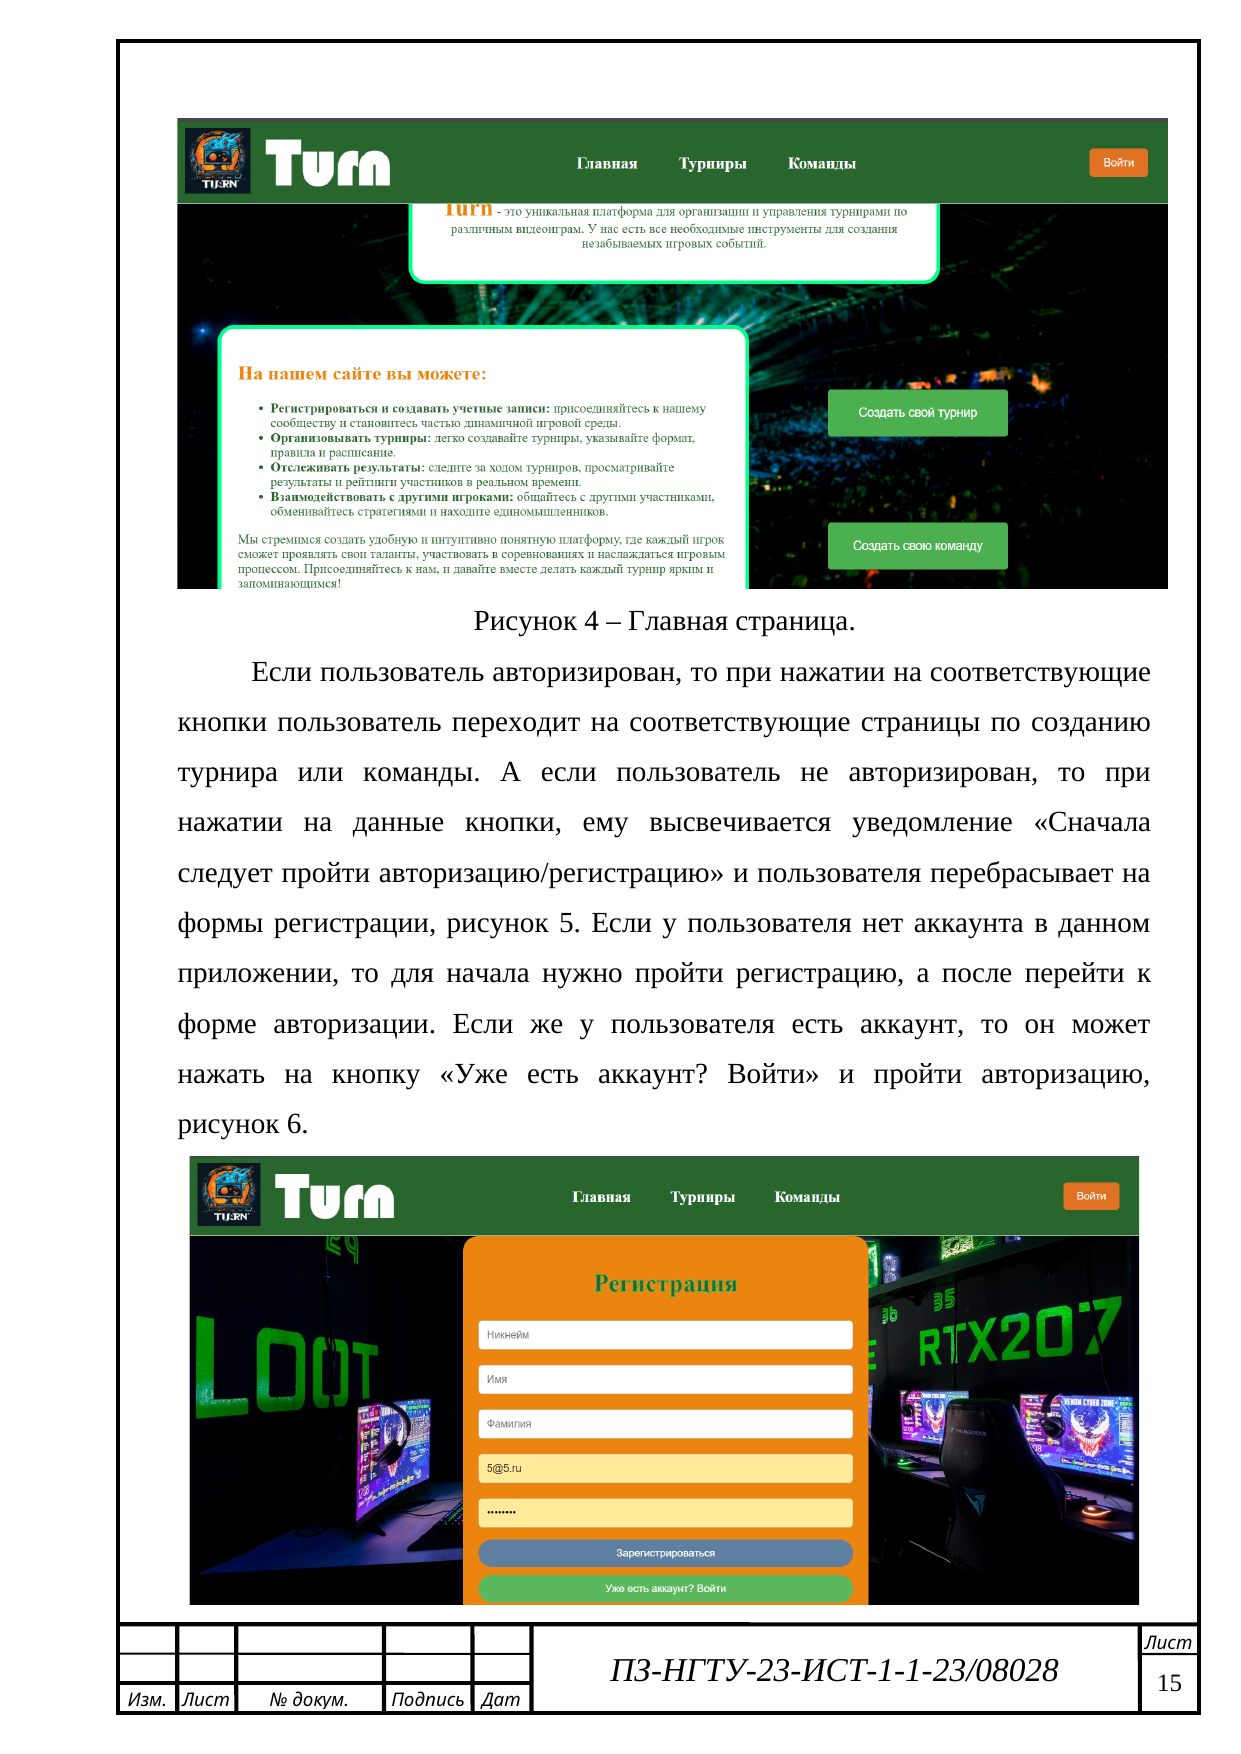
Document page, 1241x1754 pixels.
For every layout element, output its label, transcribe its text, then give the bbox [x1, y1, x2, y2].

picture [177, 118, 1168, 589]
text Если пользователь авторизирован, то при нажатии на соответствующие кнопки пользователь переходит на соответствующие страницы по созданию турнира или команды. А если пользователь не авторизирован, то при нажатии на данные кнопки, ему высвечивается уведомление «Сначала следует пройти авторизацию/регистрацию» и пользователя перебрасывает на формы регистрации, рисунок 5. Если у пользователя нет аккаунта в данном приложении, то для начала нужно пройти регистрацию, а после перейти к форме авторизации. Если же у пользователя есть аккаунт, то он может нажать на кнопку «Уже есть аккаунт? Войти» и пройти авторизацию, рисунок 6. [177, 654, 1152, 1140]
text Рисунок 4 – Главная страница. [177, 603, 1152, 637]
picture [189, 1156, 1140, 1605]
